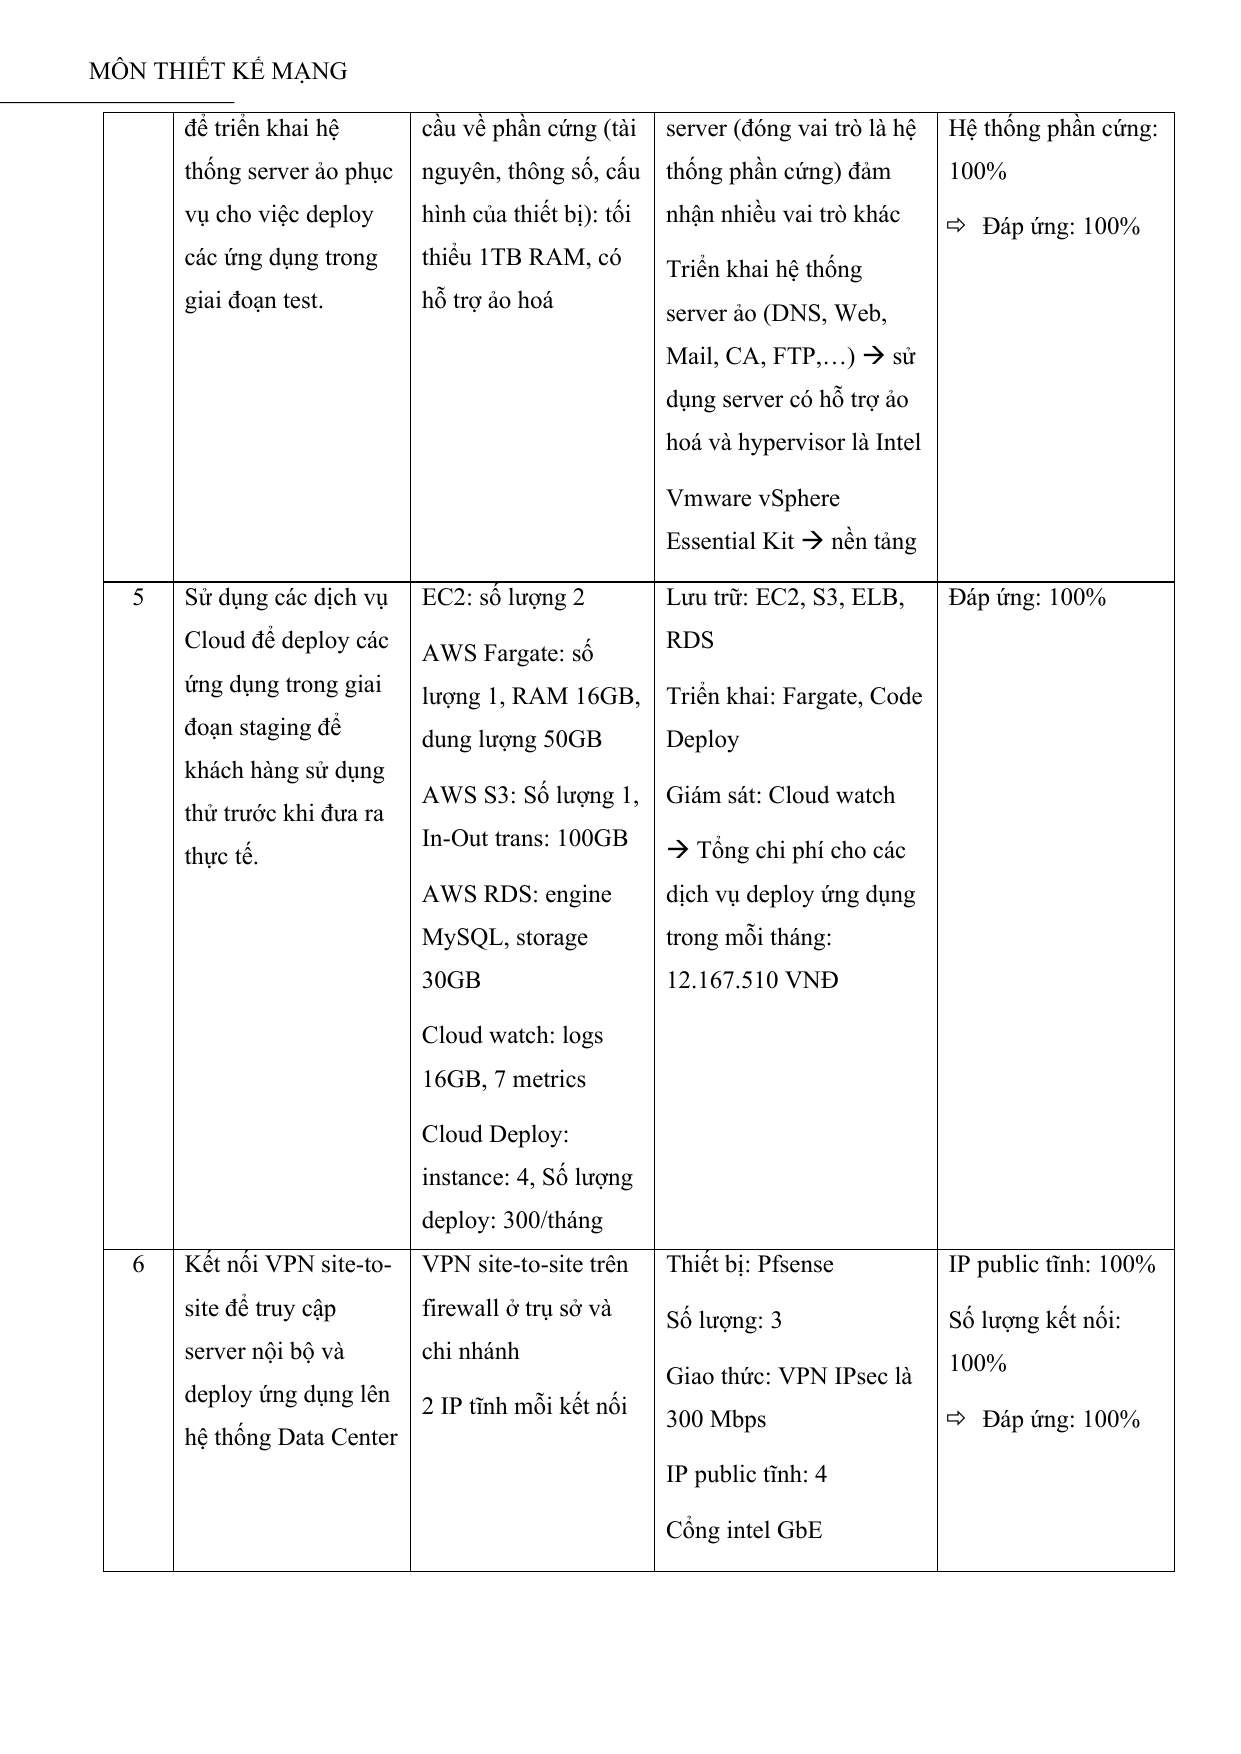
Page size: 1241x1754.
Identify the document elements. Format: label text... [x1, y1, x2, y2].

table_cell EC2: số lượng 2 AWS Fargate: số lượng 1, RAM 16GB, dung lượng 50GB AWS S3: Số lượng 1, In-Out trans: 100GB AWS RDS: engine MySQL, storage 30GB Cloud watch: logs 16GB, 7 metrics Cloud Deploy: instance: 4, Số lượng deploy: 300/tháng [411, 583, 654, 1248]
table_cell IP public tĩnh: 100% Số lượng kết nối: 100% Đáp ứng: 100% [938, 1250, 1174, 1571]
table_cell 5 [104, 583, 173, 1248]
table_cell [174, 113, 410, 581]
table_cell 4 [104, 113, 173, 581]
table_cell Kết nối VPN site-to-site để truy cập server nội bộ và deploy ứng dụng lên hệ thống Data Center [174, 1250, 410, 1571]
table_cell Thiết bị: Pfsense Số lượng: 3 Giao thức: VPN IPsec là 300 Mbps IP public tĩnh: 4 Cổng intel GbE [655, 1250, 937, 1571]
table_cell Đáp ứng: 100% [938, 583, 1174, 1248]
table_cell VPN site-to-site trên firewall ở trụ sở và chi nhánh 2 IP tĩnh mỗi kết nối [411, 1250, 654, 1571]
table_cell Lưu trữ: EC2, S3, ELB, RDS Triển khai: Fargate, Code Deploy Giám sát: Cloud watch Tổng chi phí cho các dịch vụ deploy ứng dụng trong mỗi tháng: 12.167.510 VNĐ [655, 583, 937, 1248]
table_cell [655, 113, 937, 581]
table_cell Sử dụng các dịch vụ Cloud để deploy các ứng dụng trong giai đoạn staging để khách hàng sử dụng thử trước khi đưa ra thực tế. [174, 583, 410, 1248]
table_cell 6 [104, 1250, 173, 1571]
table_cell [411, 113, 654, 581]
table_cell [938, 113, 1174, 581]
